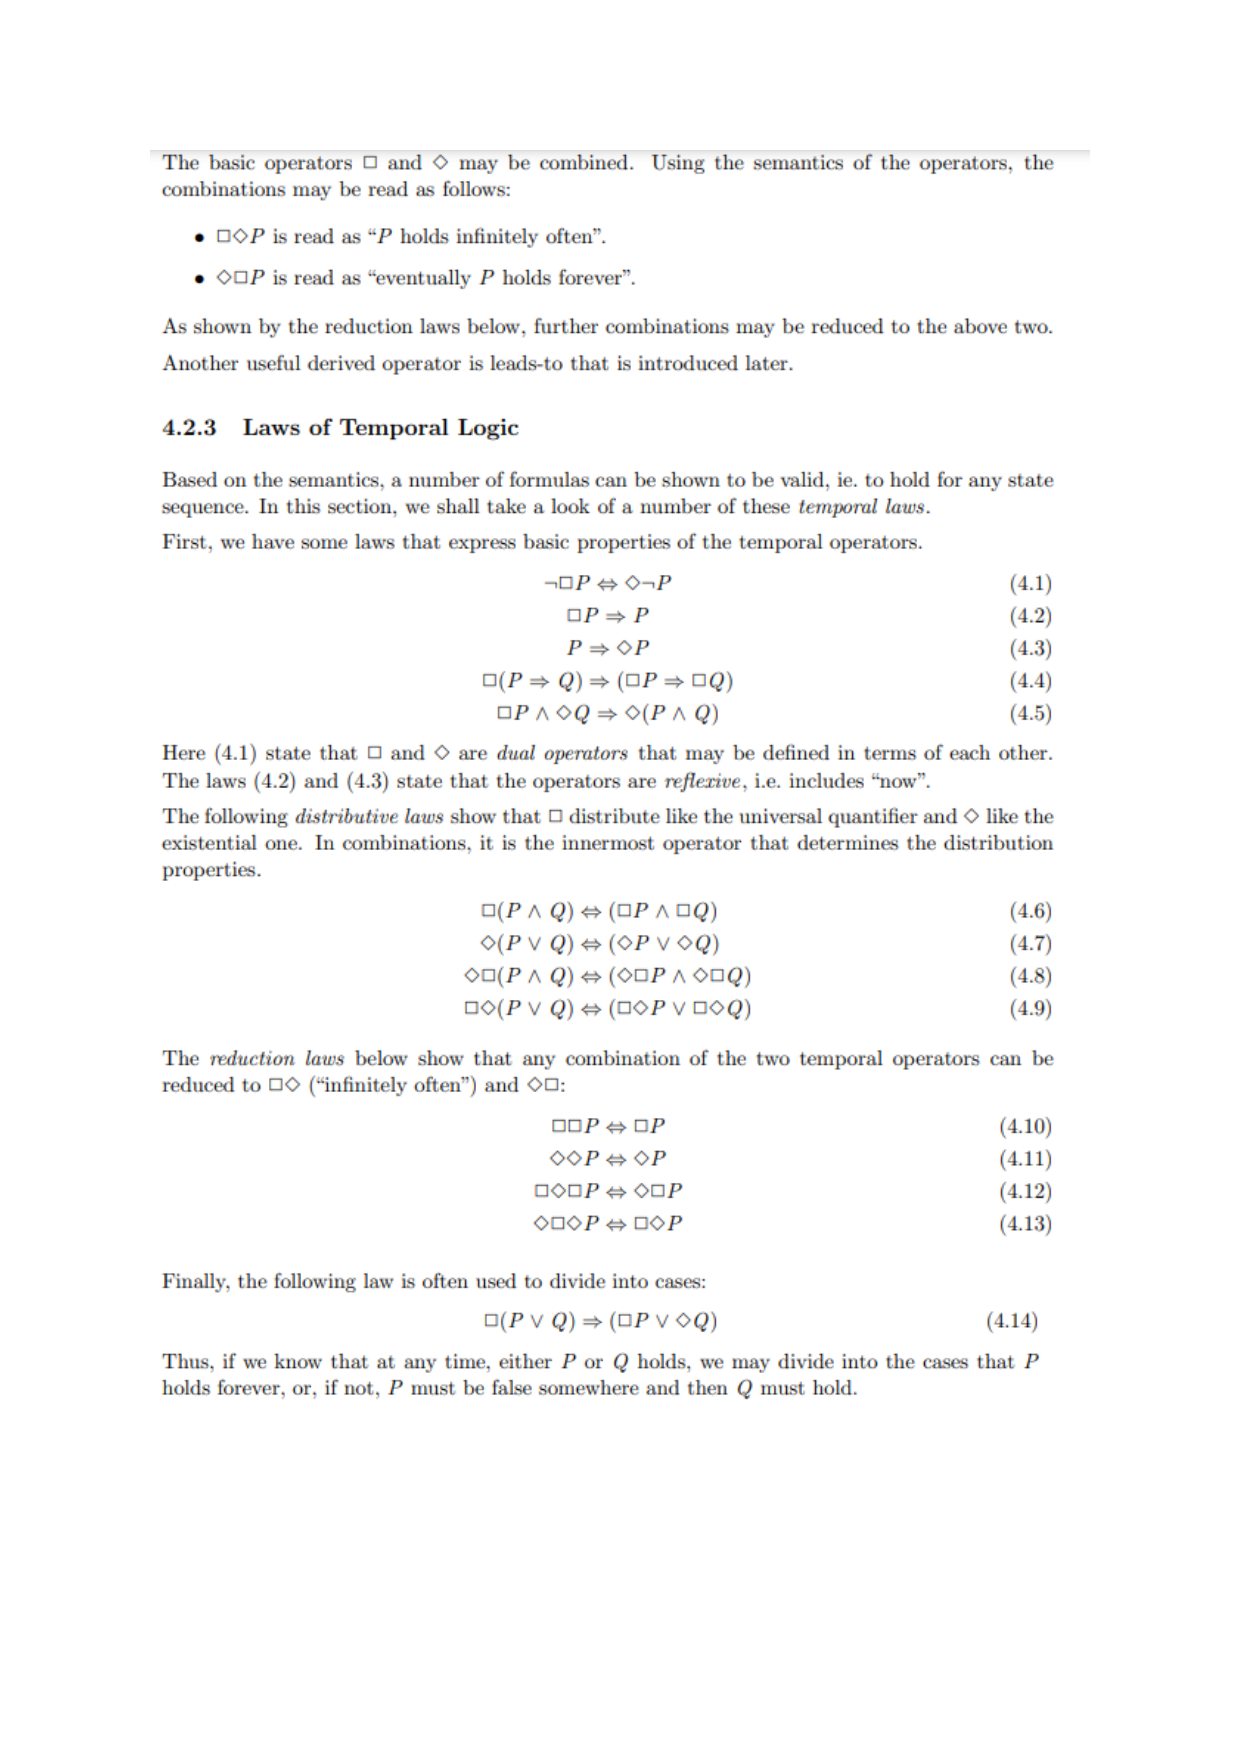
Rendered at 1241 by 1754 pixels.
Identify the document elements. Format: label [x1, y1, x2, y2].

picture [150, 1259, 1091, 1408]
picture [150, 150, 1091, 1241]
